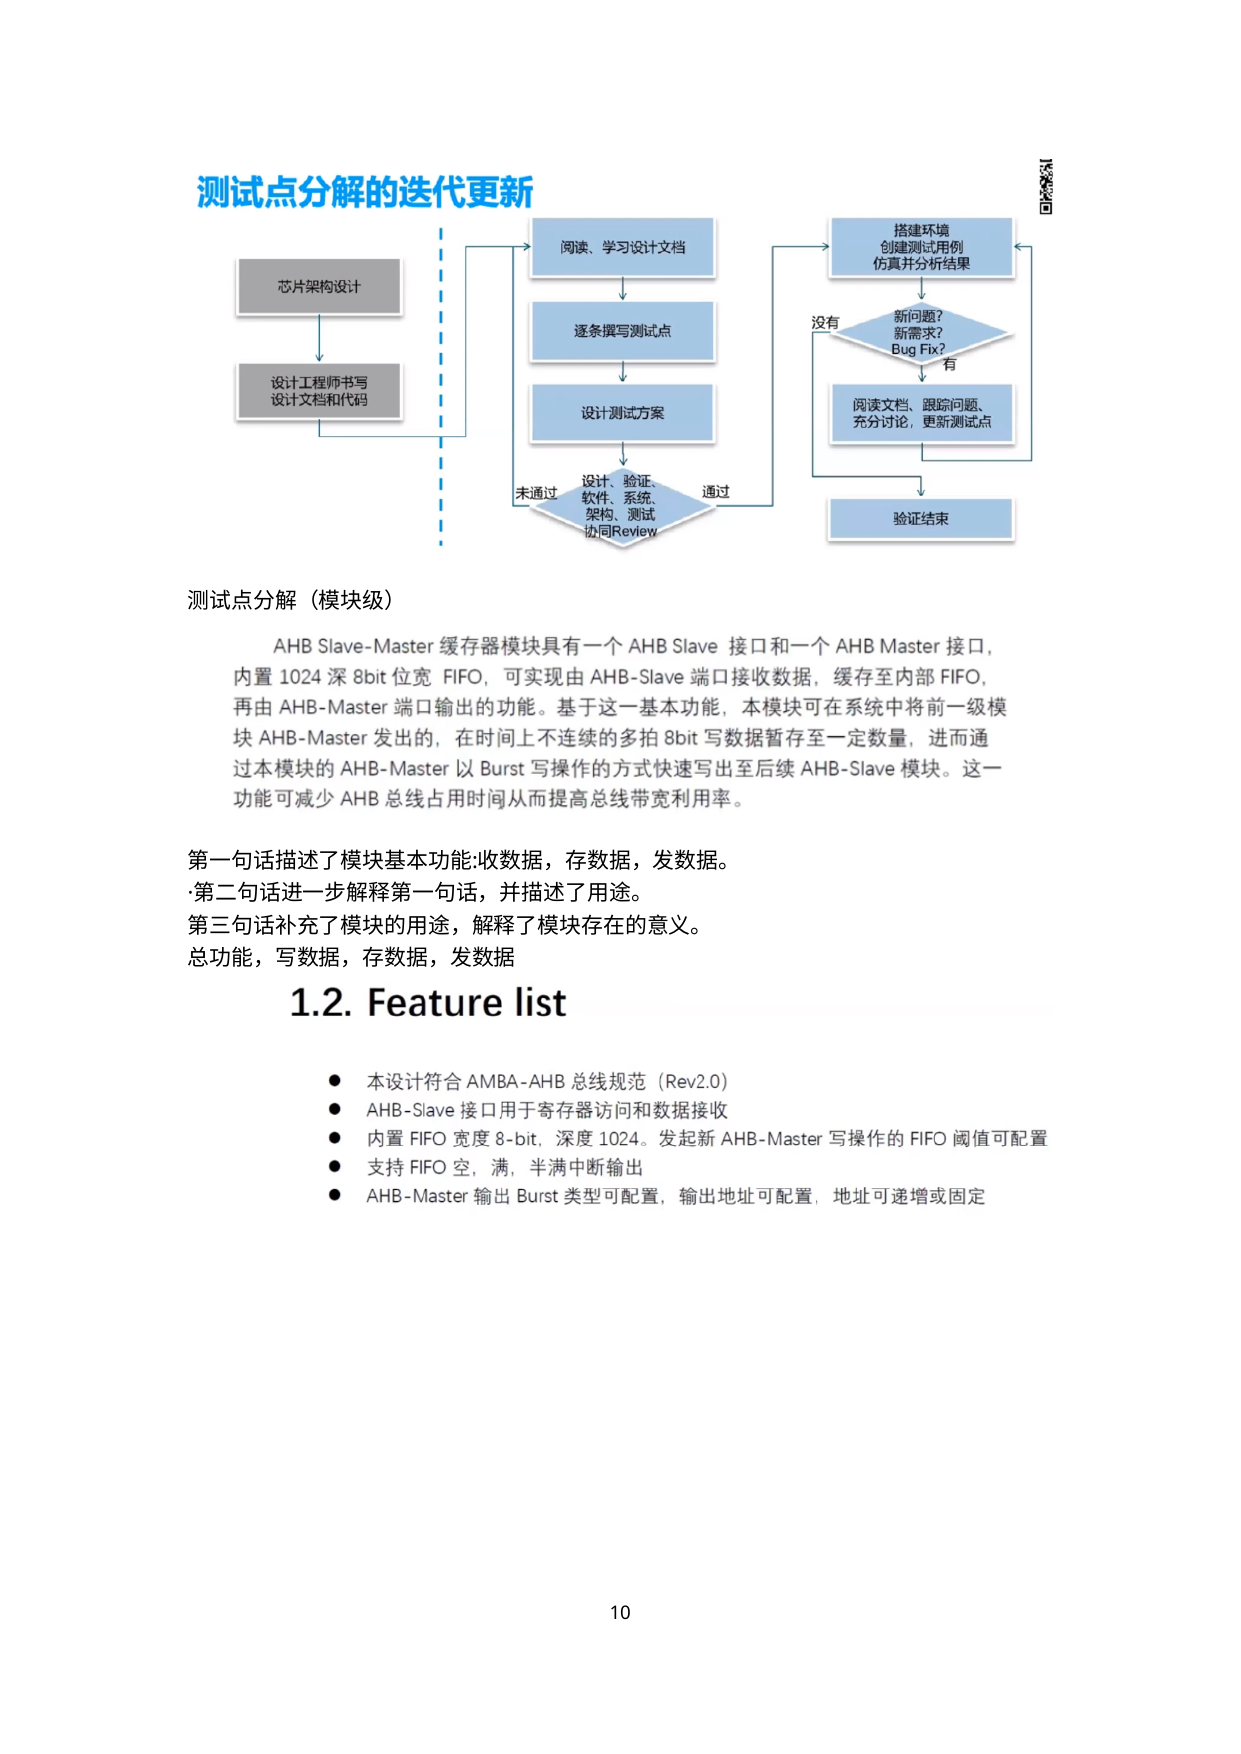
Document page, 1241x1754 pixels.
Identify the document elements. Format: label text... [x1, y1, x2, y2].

text 第三句话补充了模块的用途，解释了模块存在的意义。 [187, 907, 1053, 940]
picture [187, 159, 1053, 575]
picture [187, 972, 1053, 1232]
text 测试点分解（模块级） [187, 582, 1053, 614]
text ·第二句话进一步解释第一句话，并描述了用途。 [187, 875, 1053, 907]
text 第一句话描述了模块基本功能:收数据，存数据，发数据。 [187, 842, 1053, 875]
picture [187, 614, 1053, 826]
text 总功能，写数据，存数据，发数据 [187, 940, 1053, 972]
